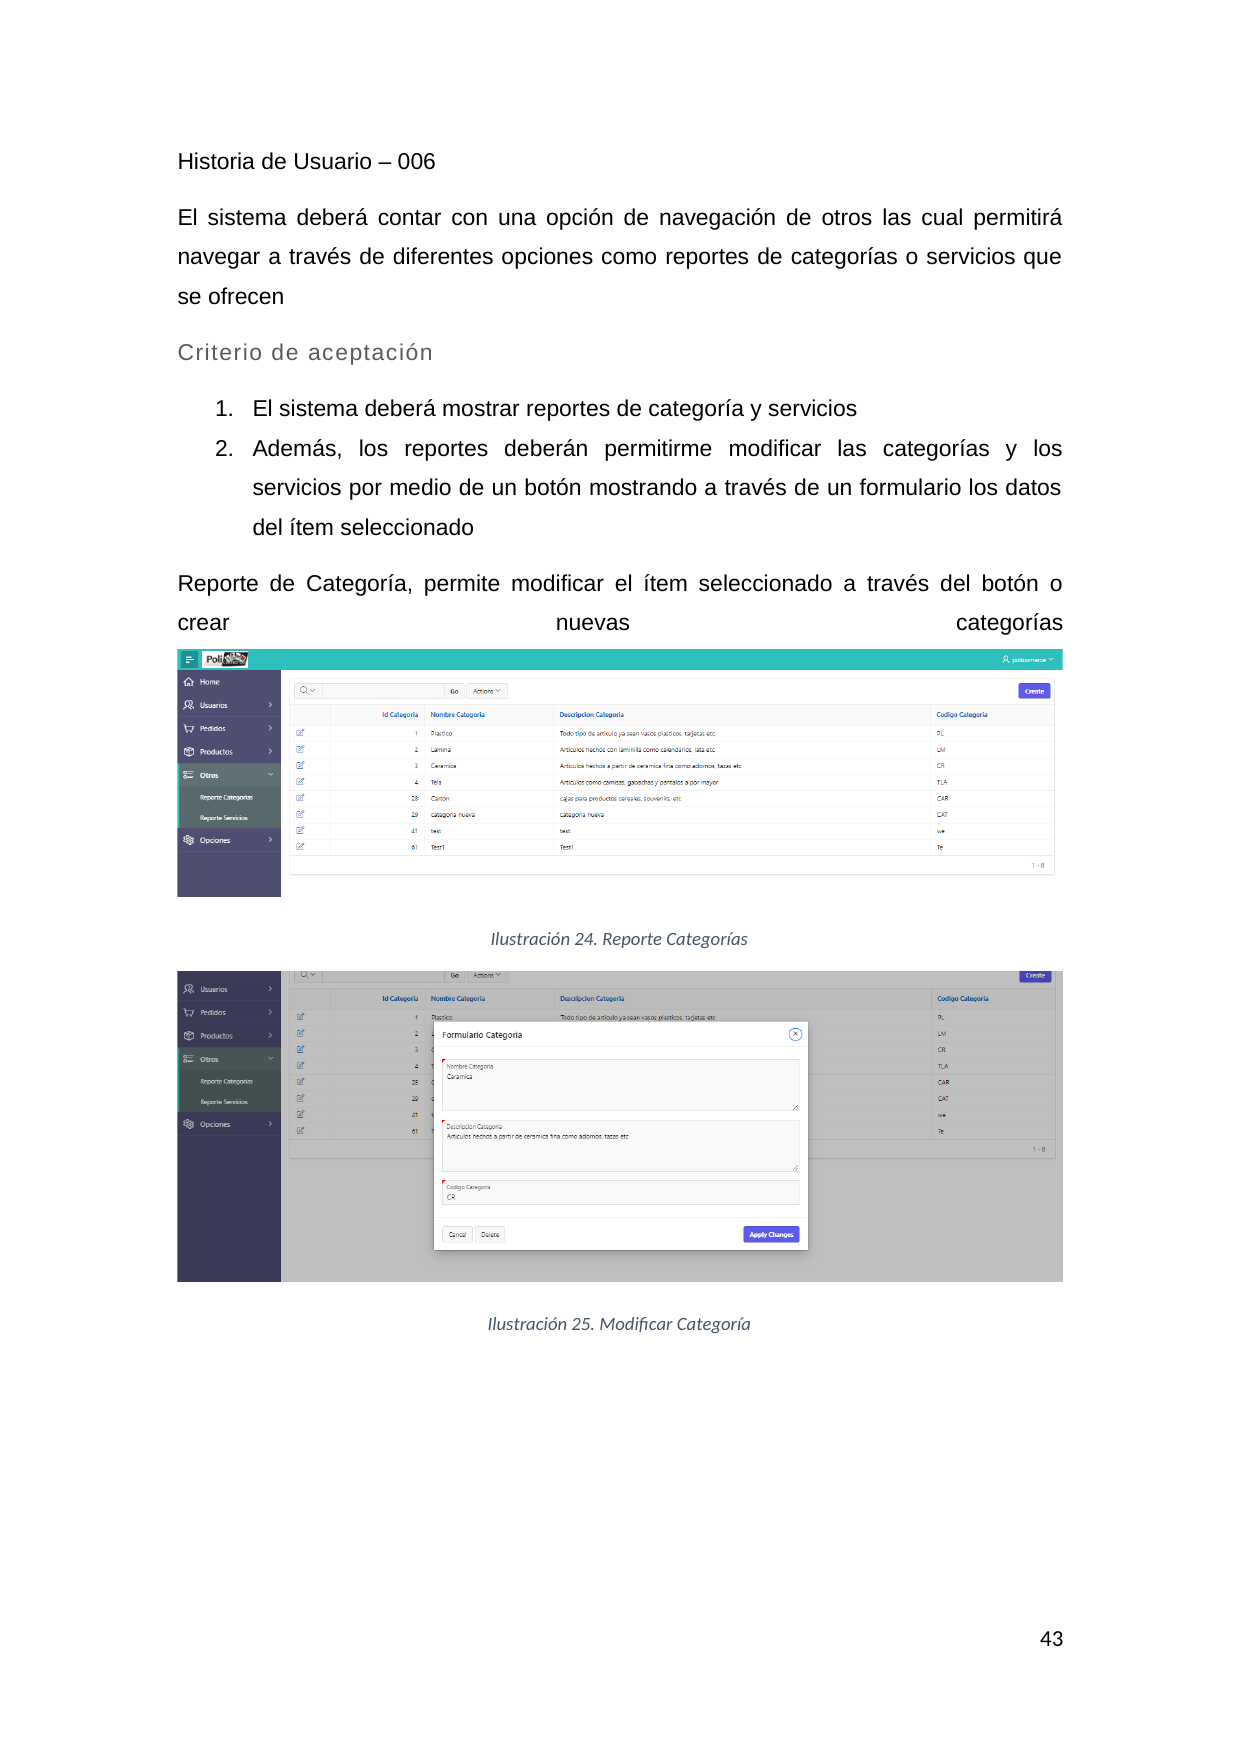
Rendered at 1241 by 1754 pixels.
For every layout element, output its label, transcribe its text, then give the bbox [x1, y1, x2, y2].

subtitle Criterio de aceptación [177, 339, 1063, 365]
picture [177, 649, 1063, 897]
list El sistema deberá mostrar reportes de categoría y servicios [215, 395, 1063, 421]
text El sistema deberá contar con una opción de navegación de otros las cual permitirá navegar a través de diferentes opciones como reportes de categorías o servicios que se ofrecen [177, 204, 1063, 309]
picture [177, 971, 1063, 1282]
text Reporte de Categoría, permite modificar el ítem seleccionado a través del botón o crear nuevas categorías [177, 569, 1063, 649]
text Historia de Usuario – 006 [177, 148, 1063, 174]
list Además, los reportes deberán permitirme modificar las categorías y los servicios por medio de un botón mostrando a través de un formulario los datos del ítem seleccionado [215, 434, 1063, 540]
